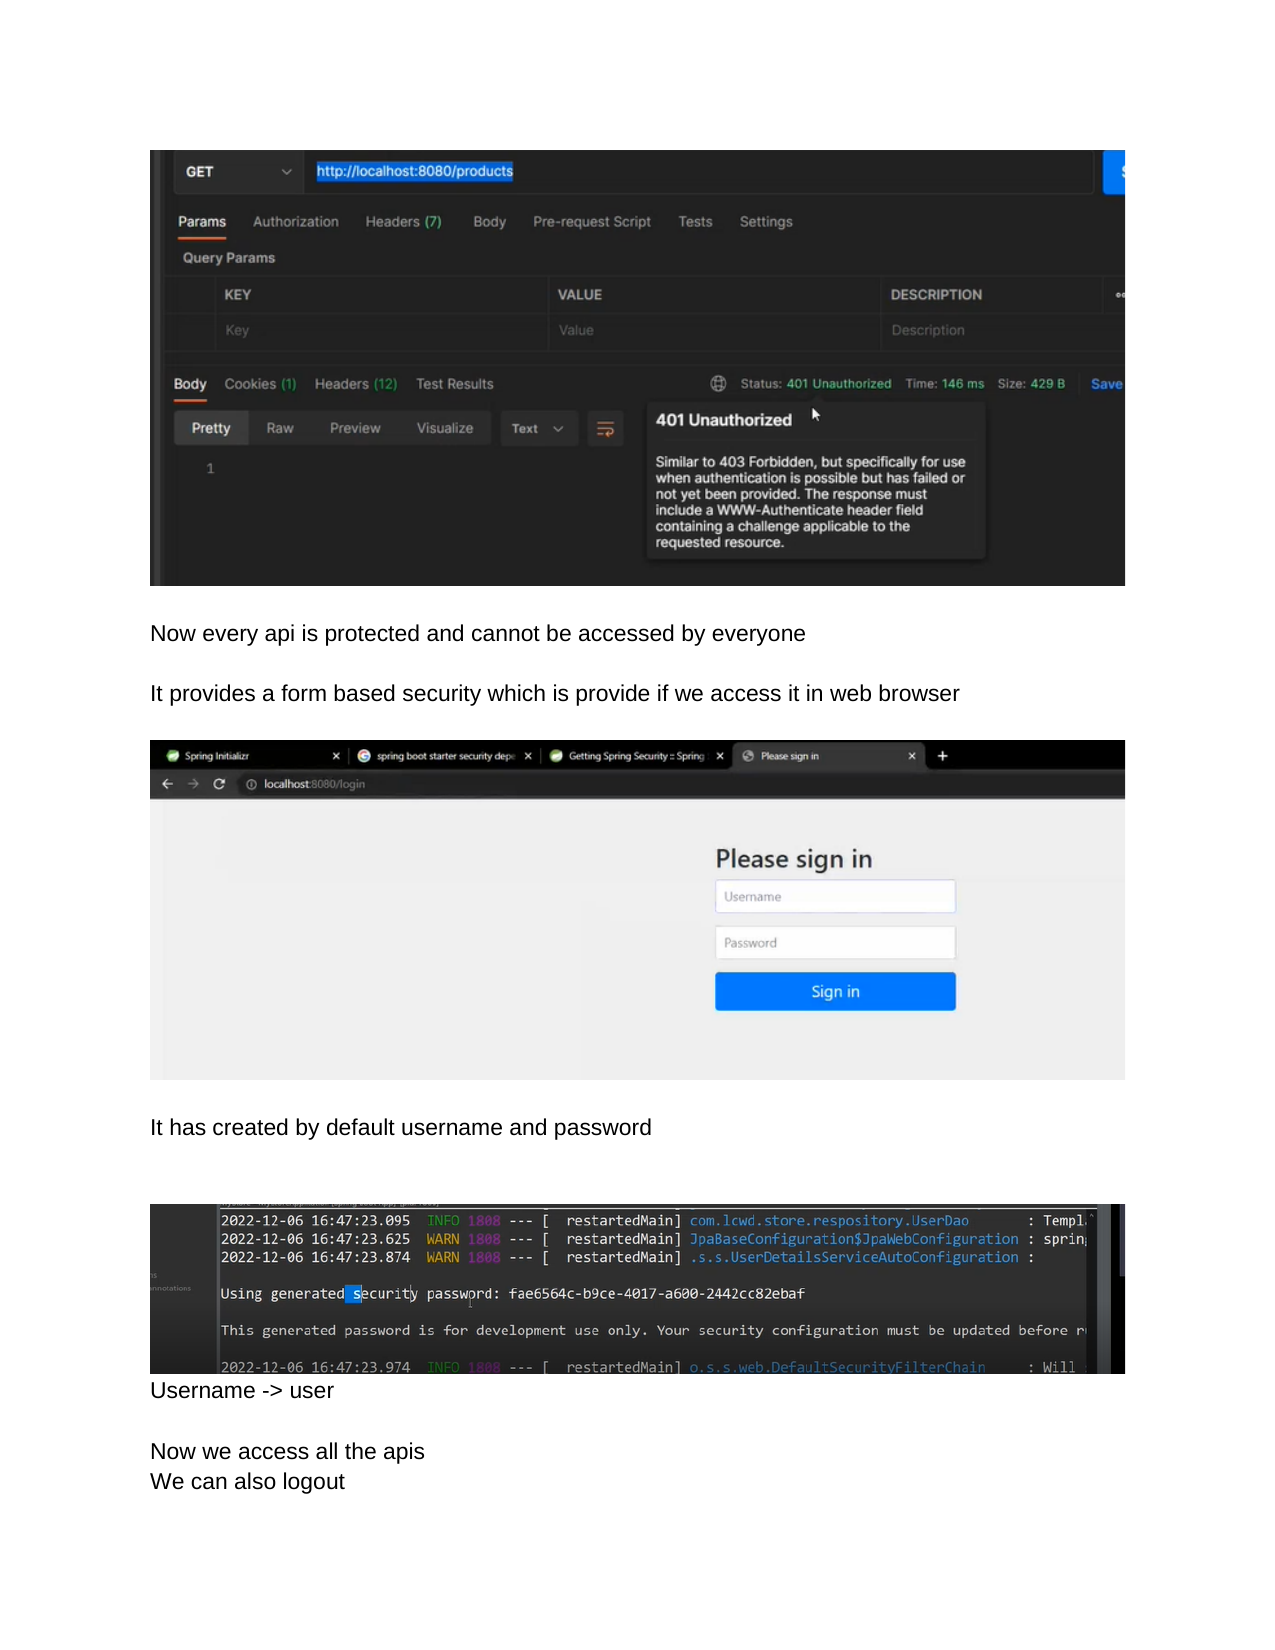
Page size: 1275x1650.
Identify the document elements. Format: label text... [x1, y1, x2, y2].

text Now we access all the apis [150, 1438, 1125, 1464]
picture [150, 1204, 1125, 1374]
text We can also logout [150, 1468, 1125, 1494]
text Username -> user [150, 1377, 1125, 1403]
text It has created by default username and password [150, 1114, 1125, 1140]
text It provides a form based security which is provide if we access it in web browser [150, 680, 1125, 706]
picture [150, 150, 1125, 586]
text Now every api is protected and cannot be accessed by everyone [150, 619, 1125, 646]
picture [150, 740, 1125, 1080]
